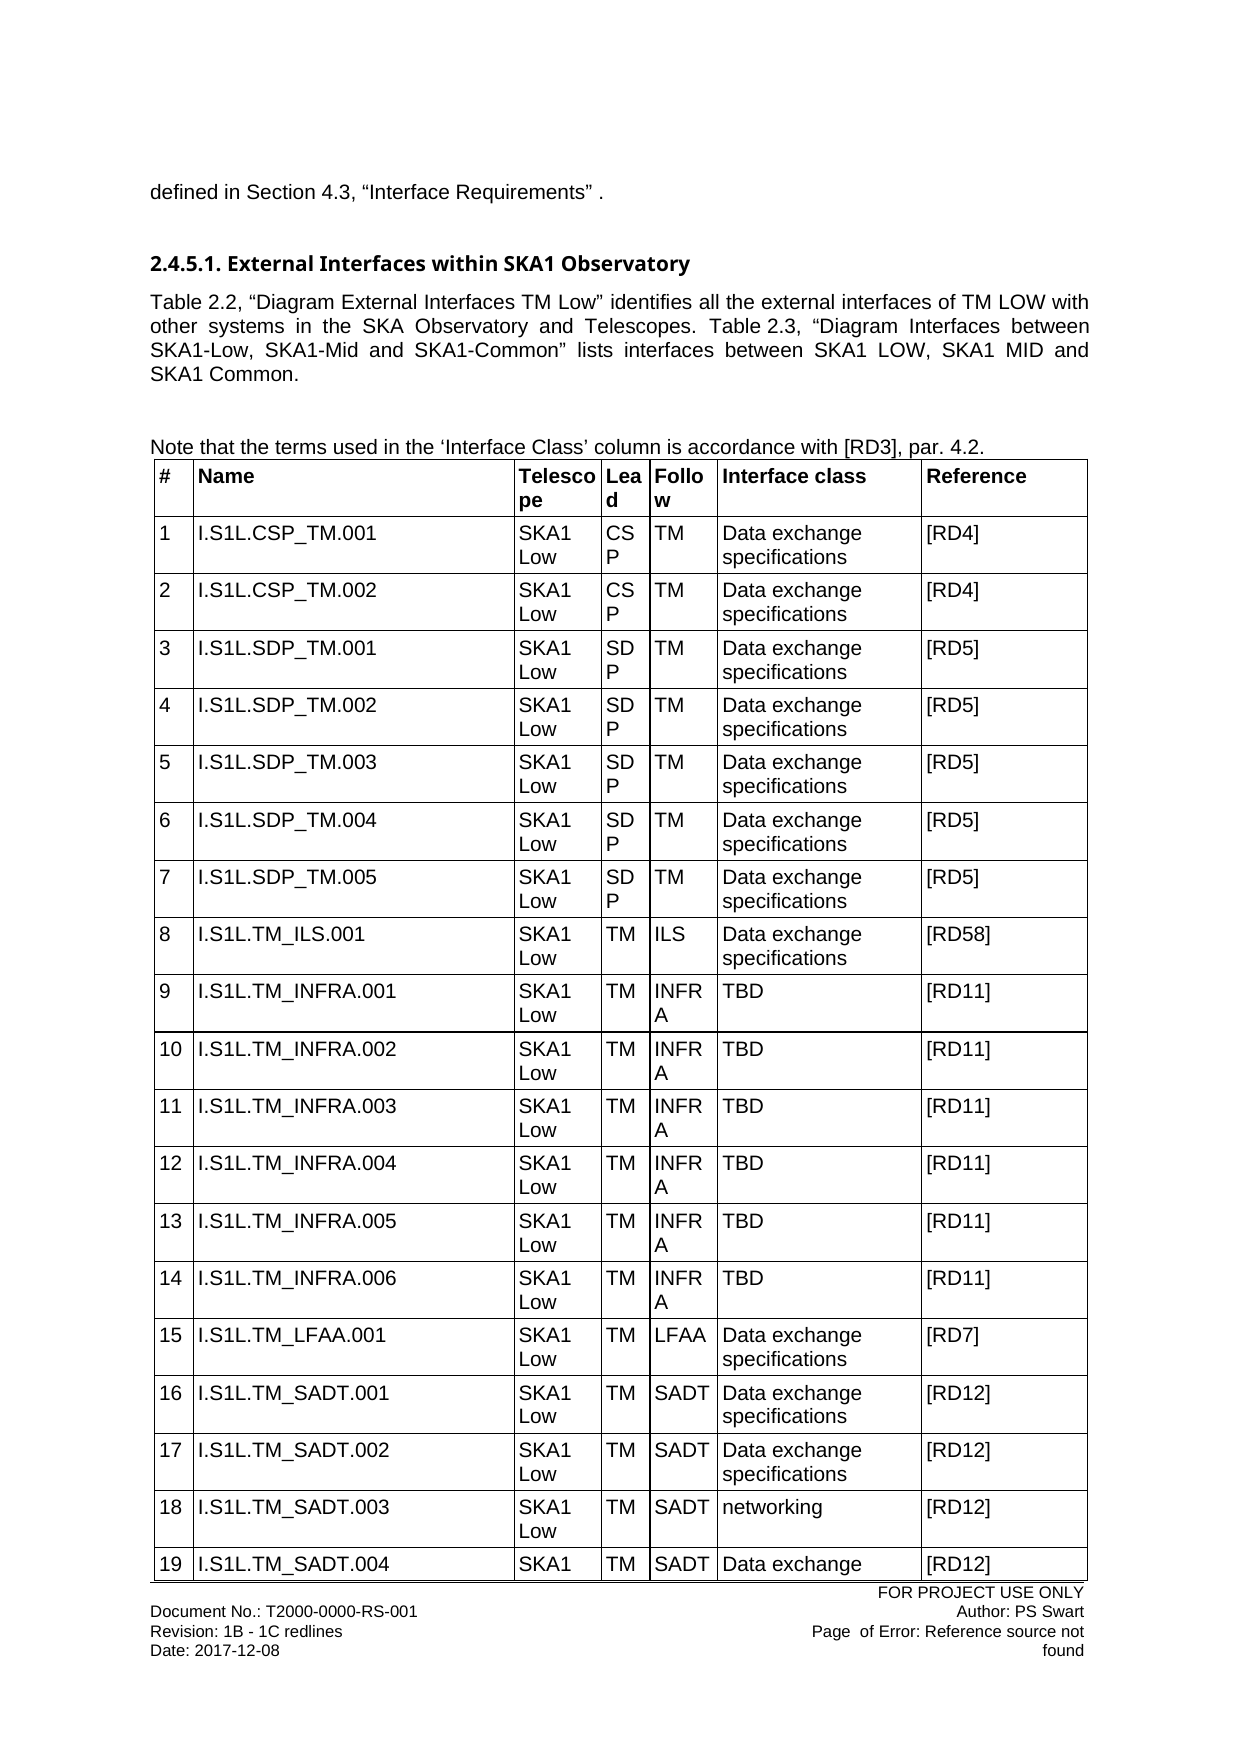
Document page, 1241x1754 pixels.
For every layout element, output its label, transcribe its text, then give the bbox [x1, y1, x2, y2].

table_header Telescope [515, 460, 601, 516]
table_cell TM [602, 1434, 649, 1490]
table_cell 12 [155, 1147, 193, 1203]
table_cell SKA1 Low [515, 1033, 601, 1089]
table_cell Data exchange specifications [718, 746, 921, 802]
table_cell I.S1L.TM_INFRA.002 [194, 1033, 514, 1089]
table_cell I.S1L.CSP_TM.001 [194, 517, 514, 573]
table_cell TM [651, 517, 717, 573]
table_cell INFRA [651, 1262, 717, 1318]
table_cell I.S1L.SDP_TM.004 [194, 803, 514, 859]
table_cell [RD12] [922, 1376, 1087, 1432]
table_cell TM [602, 975, 649, 1031]
table_cell 16 [155, 1376, 193, 1432]
table_cell 3 [155, 631, 193, 688]
table_cell I.S1L.SDP_TM.005 [194, 861, 514, 917]
table_cell TM [602, 1262, 649, 1318]
table_cell [RD12] [922, 1491, 1087, 1547]
table_cell TM [651, 631, 717, 688]
table_cell I.S1L.TM_SADT.002 [194, 1434, 514, 1490]
table_cell TM [602, 1319, 649, 1375]
table_cell INFRA [651, 1147, 717, 1203]
table_cell I.S1L.CSP_TM.002 [194, 574, 514, 630]
table_cell [RD12] [922, 1434, 1087, 1490]
table_cell [RD4] [922, 517, 1087, 573]
table_cell SKA1 Low [515, 1147, 601, 1203]
table_cell SDP [602, 631, 649, 688]
table_cell [RD11] [922, 1033, 1087, 1089]
text Table 2.2, “Diagram External Interfaces TM Low” identifies all the external interfaces of TM LOW with other systems in the SKA Observatory and Telescopes. Table 2.3, “Diagram Interfaces between SKA1-Low, SKA1-Mid and SKA1-Common” lists interfaces between SKA1 LOW, SKA1 MID and SKA1 Common. [150, 290, 1090, 386]
table_cell I.S1L.TM_SADT.004 [194, 1548, 514, 1580]
table_cell TM [651, 861, 717, 917]
table_cell [RD11] [922, 975, 1087, 1031]
table_cell SKA1 Low [515, 1262, 601, 1318]
table_cell SADT [651, 1548, 717, 1580]
table_cell SKA1 Low [515, 975, 601, 1031]
table_cell 5 [155, 746, 193, 802]
table_header Follow [651, 460, 717, 516]
table_cell [RD5] [922, 689, 1087, 745]
table_cell SADT [651, 1376, 717, 1432]
table_cell SKA1 Low [515, 746, 601, 802]
table_cell SADT [651, 1434, 717, 1490]
table_cell Data exchange specifications [718, 803, 921, 859]
table_cell TM [602, 1033, 649, 1089]
table_cell Data exchange specifications [718, 918, 921, 974]
table_cell 18 [155, 1491, 193, 1547]
table_cell SKA1 Low [515, 689, 601, 745]
table_cell SDP [602, 803, 649, 859]
table_cell [RD5] [922, 631, 1087, 688]
table_cell I.S1L.TM_INFRA.005 [194, 1204, 514, 1261]
table_cell TM [602, 1090, 649, 1146]
table_cell SKA1 Low [515, 517, 601, 573]
table_cell SKA1 Low [515, 1434, 601, 1490]
table_cell TM [602, 1147, 649, 1203]
table_cell Data exchange specifications [718, 517, 921, 573]
table_header Reference [922, 460, 1087, 516]
table_cell TBD [718, 1262, 921, 1318]
table_cell Data exchange specifications [718, 1376, 921, 1432]
table_cell 6 [155, 803, 193, 859]
table_cell 17 [155, 1434, 193, 1490]
table_cell I.S1L.TM_INFRA.004 [194, 1147, 514, 1203]
table_cell SKA1 Low [515, 861, 601, 917]
table_cell TBD [718, 1033, 921, 1089]
table_cell 10 [155, 1033, 193, 1089]
table_cell 13 [155, 1204, 193, 1261]
table_cell TM [651, 746, 717, 802]
table_cell I.S1L.TM_SADT.003 [194, 1491, 514, 1547]
table_cell 15 [155, 1319, 193, 1375]
table_cell I.S1L.SDP_TM.001 [194, 631, 514, 688]
table_cell Data exchange specifications [718, 574, 921, 630]
table_cell CSP [602, 574, 649, 630]
table_cell I.S1L.TM_INFRA.001 [194, 975, 514, 1031]
table_cell TM [602, 1376, 649, 1432]
table_cell 11 [155, 1090, 193, 1146]
table_cell SKA1 Low [515, 1319, 601, 1375]
text Note that the terms used in the ‘Interface Class’ column is accordance with [RD3], par. 4.2. [150, 434, 1090, 458]
table_cell CSP [602, 517, 649, 573]
table_cell I.S1L.TM_INFRA.003 [194, 1090, 514, 1146]
table_cell SKA1 Low [515, 1204, 601, 1261]
table_cell 4 [155, 689, 193, 745]
table_cell TM [651, 574, 717, 630]
table_cell TM [602, 1548, 649, 1580]
table_header # [155, 460, 193, 516]
table_cell [RD5] [922, 803, 1087, 859]
table_cell TM [602, 918, 649, 974]
table_cell SKA1 Low [515, 918, 601, 974]
table_cell SKA1 Low [515, 1376, 601, 1432]
table_cell [RD7] [922, 1319, 1087, 1375]
table_cell I.S1L.TM_SADT.001 [194, 1376, 514, 1432]
table_cell I.S1L.SDP_TM.002 [194, 689, 514, 745]
table_cell SDP [602, 861, 649, 917]
table_cell INFRA [651, 1033, 717, 1089]
table_cell INFRA [651, 1090, 717, 1146]
table_cell TM [651, 689, 717, 745]
table_cell TBD [718, 1090, 921, 1146]
table_cell 8 [155, 918, 193, 974]
table_cell I.S1L.TM_INFRA.006 [194, 1262, 514, 1318]
table_cell Data exchange specifications [718, 631, 921, 688]
table_cell LFAA [651, 1319, 717, 1375]
table_cell TBD [718, 1147, 921, 1203]
table_cell SKA1 Low [515, 1491, 601, 1547]
table_cell [RD11] [922, 1090, 1087, 1146]
table_header Name [194, 460, 514, 516]
table_cell [RD11] [922, 1147, 1087, 1203]
table_cell SKA1 Low [515, 1090, 601, 1146]
table_cell INFRA [651, 1204, 717, 1261]
table_cell I.S1L.TM_ILS.001 [194, 918, 514, 974]
table_cell Data exchange specifications [718, 1434, 921, 1490]
table_cell SADT [651, 1491, 717, 1547]
text 2.4.5.1. External Interfaces within SKA1 Observatory [150, 249, 1090, 277]
table_cell SKA1 Low [515, 1548, 601, 1580]
table_cell SKA1 Low [515, 803, 601, 859]
table_header Lead [602, 460, 649, 516]
table_cell I.S1L.TM_LFAA.001 [194, 1319, 514, 1375]
table_cell [RD5] [922, 746, 1087, 802]
table_cell 19 [155, 1548, 193, 1580]
table_cell 1 [155, 517, 193, 573]
table_cell TM [602, 1204, 649, 1261]
table_cell [RD5] [922, 861, 1087, 917]
table_cell Data exchange specifications [718, 861, 921, 917]
table_cell 9 [155, 975, 193, 1031]
table_header Interface class [718, 460, 921, 516]
table_cell [RD12] [922, 1548, 1087, 1580]
table_cell I.S1L.SDP_TM.003 [194, 746, 514, 802]
table_cell TBD [718, 975, 921, 1031]
table_cell Data exchange specifications [718, 1319, 921, 1375]
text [150, 180, 1090, 204]
table_cell ILS [651, 918, 717, 974]
table_cell 2 [155, 574, 193, 630]
table_cell 14 [155, 1262, 193, 1318]
table_cell TM [651, 803, 717, 859]
table_cell SDP [602, 746, 649, 802]
table_cell INFRA [651, 975, 717, 1031]
table_cell SDP [602, 689, 649, 745]
table_cell Data exchange specifications [718, 689, 921, 745]
table_cell [RD4] [922, 574, 1087, 630]
table_cell TM [602, 1491, 649, 1547]
table_cell SKA1 Low [515, 631, 601, 688]
table_cell [RD58] [922, 918, 1087, 974]
table_cell [RD11] [922, 1204, 1087, 1261]
table_cell [RD11] [922, 1262, 1087, 1318]
table_cell 7 [155, 861, 193, 917]
table_cell TBD [718, 1204, 921, 1261]
table_cell networking [718, 1491, 921, 1547]
table_cell Data exchange specifications [718, 1548, 921, 1580]
table_cell SKA1 Low [515, 574, 601, 630]
